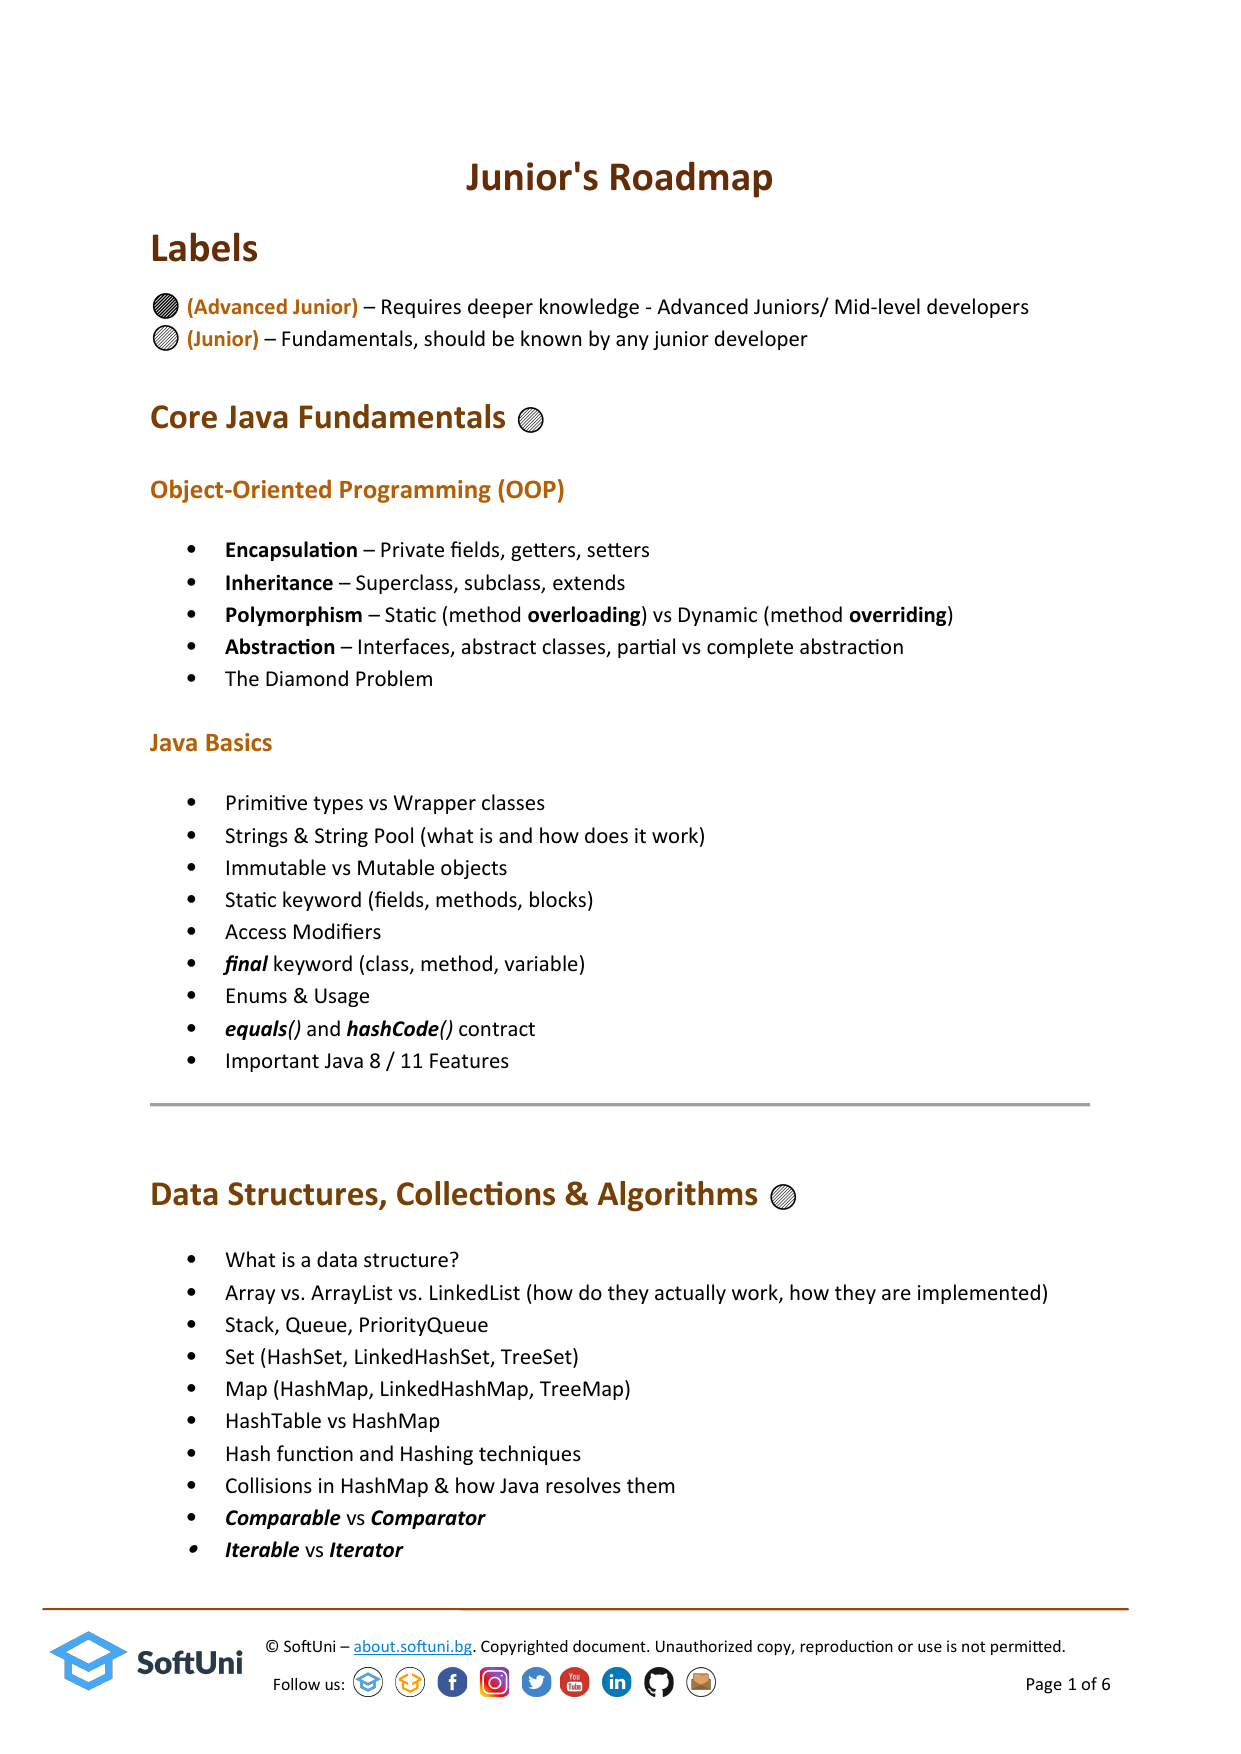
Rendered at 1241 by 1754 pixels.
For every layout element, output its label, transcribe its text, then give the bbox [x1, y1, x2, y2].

text 🟢 (Junior) – Fundamentals, should be known by any junior developer [150, 324, 1090, 352]
picture [623, 1667, 632, 1676]
list Stack, Queue, PriorityQueue [187, 1310, 1090, 1338]
picture [43, 1625, 249, 1696]
subtitle Java Basics [150, 726, 1090, 759]
list Array vs. ArrayList vs. LinkedList (how do they actually work, how they are implemented) [187, 1278, 1090, 1306]
list Iterable vs Iterator [187, 1535, 1090, 1563]
picture [560, 1667, 590, 1697]
list Access Modifiers [187, 917, 1090, 945]
picture [602, 1667, 611, 1676]
subtitle Data Structures, Collections & Algorithms 🟢 [150, 1171, 1090, 1214]
list Static keyword (fields, methods, blocks) [187, 885, 1090, 913]
picture [686, 1667, 716, 1697]
list Comparable vs Comparator [187, 1503, 1090, 1531]
list Important Java 8 / 11 Features [187, 1046, 1090, 1074]
picture [395, 1667, 425, 1697]
list Enums & Usage [187, 982, 1090, 1010]
list HashTable vs HashMap [187, 1407, 1090, 1434]
list Inheritance – Superclass, subclass, extends [187, 568, 1090, 596]
list The Diamond Problem [187, 664, 1090, 692]
picture [616, 1679, 625, 1689]
subtitle Core Java Fundamentals 🟢 [150, 394, 1090, 437]
picture [644, 1667, 674, 1697]
picture [623, 1688, 632, 1697]
picture [437, 1667, 468, 1697]
text 🔴 (Advanced Junior) – Requires deeper knowledge - Advanced Juniors/ Mid-level developers [150, 292, 1090, 320]
picture [522, 1667, 552, 1697]
picture [353, 1667, 383, 1697]
list Abstraction – Interfaces, abstract classes, partial vs complete abstraction [187, 632, 1090, 660]
picture [479, 1667, 510, 1697]
list Map (HashMap, LinkedHashMap, TreeMap) [187, 1374, 1090, 1402]
list What is a data structure? [187, 1246, 1090, 1274]
subtitle Labels [150, 221, 1090, 272]
subtitle Junior's Roadmap [150, 150, 1090, 201]
subtitle Object-Oriented Programming (OOP) [150, 473, 1090, 506]
list Hash function and Hashing techniques [187, 1439, 1090, 1467]
list equals() and hashCode() contract [187, 1014, 1090, 1042]
list Strings & String Pool (what is and how does it work) [187, 821, 1090, 849]
list Primitive types vs Wrapper classes [187, 788, 1090, 817]
list Set (HashSet, LinkedHashSet, TreeSet) [187, 1342, 1090, 1370]
list Collisions in HashMap & how Java resolves them [187, 1471, 1090, 1499]
list Polymorphism – Static (method overloading) vs Dynamic (method overriding) [187, 600, 1090, 628]
list Encapsulation – Private fields, getters, setters [187, 536, 1090, 563]
list final keyword (class, method, variable) [187, 949, 1090, 977]
list Immutable vs Mutable objects [187, 853, 1090, 881]
picture [602, 1688, 611, 1697]
